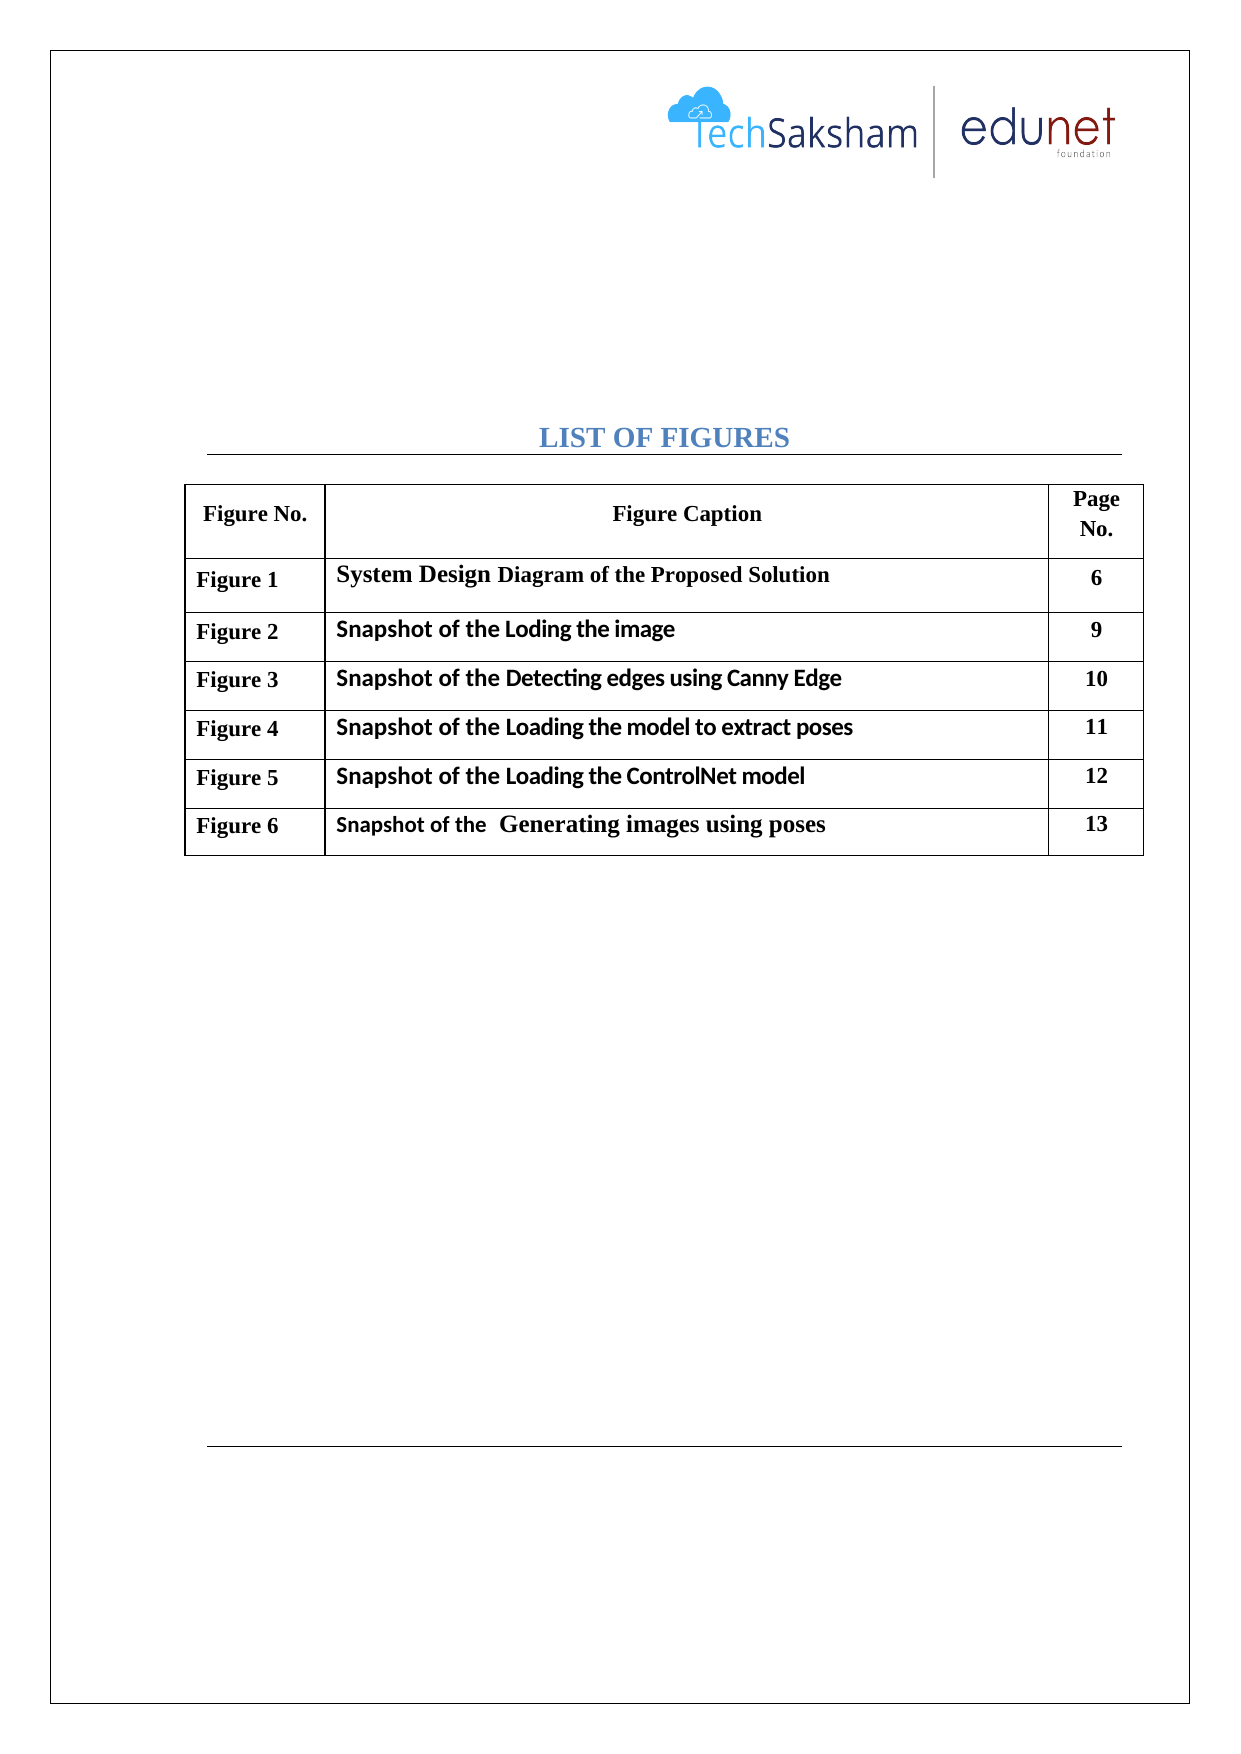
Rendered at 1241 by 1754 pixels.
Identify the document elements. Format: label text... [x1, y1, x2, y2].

text LIST OF FIGURES [207, 420, 1122, 454]
table_cell [186, 662, 324, 710]
picture [662, 79, 923, 154]
table_cell [186, 559, 324, 612]
table_cell [186, 711, 324, 759]
table_cell 6 [1049, 559, 1143, 612]
table_cell Snapshot of the Loading the model to extract poses [326, 711, 1048, 759]
table_cell 10 [1049, 662, 1143, 710]
table_cell 11 [1049, 711, 1143, 759]
table_header Page No. [1049, 485, 1143, 558]
table_cell System Design Diagram of the Proposed Solution [326, 559, 1048, 612]
table_cell 12 [1049, 760, 1143, 808]
table_cell [186, 809, 324, 855]
picture [955, 100, 1122, 164]
table_cell [186, 613, 324, 661]
table_header Figure Caption [326, 485, 1048, 558]
table_cell Snapshot of the Loding the image [326, 613, 1048, 661]
table_cell 9 [1049, 613, 1143, 661]
table_cell Snapshot of the Detecting edges using Canny Edge [326, 662, 1048, 710]
table_cell Snapshot of the Generating images using poses [326, 809, 1048, 855]
table_cell Snapshot of the Loading the ControlNet model [326, 760, 1048, 808]
table_header Figure No. [186, 485, 324, 558]
table_cell [186, 760, 324, 808]
table_cell 13 [1049, 809, 1143, 855]
